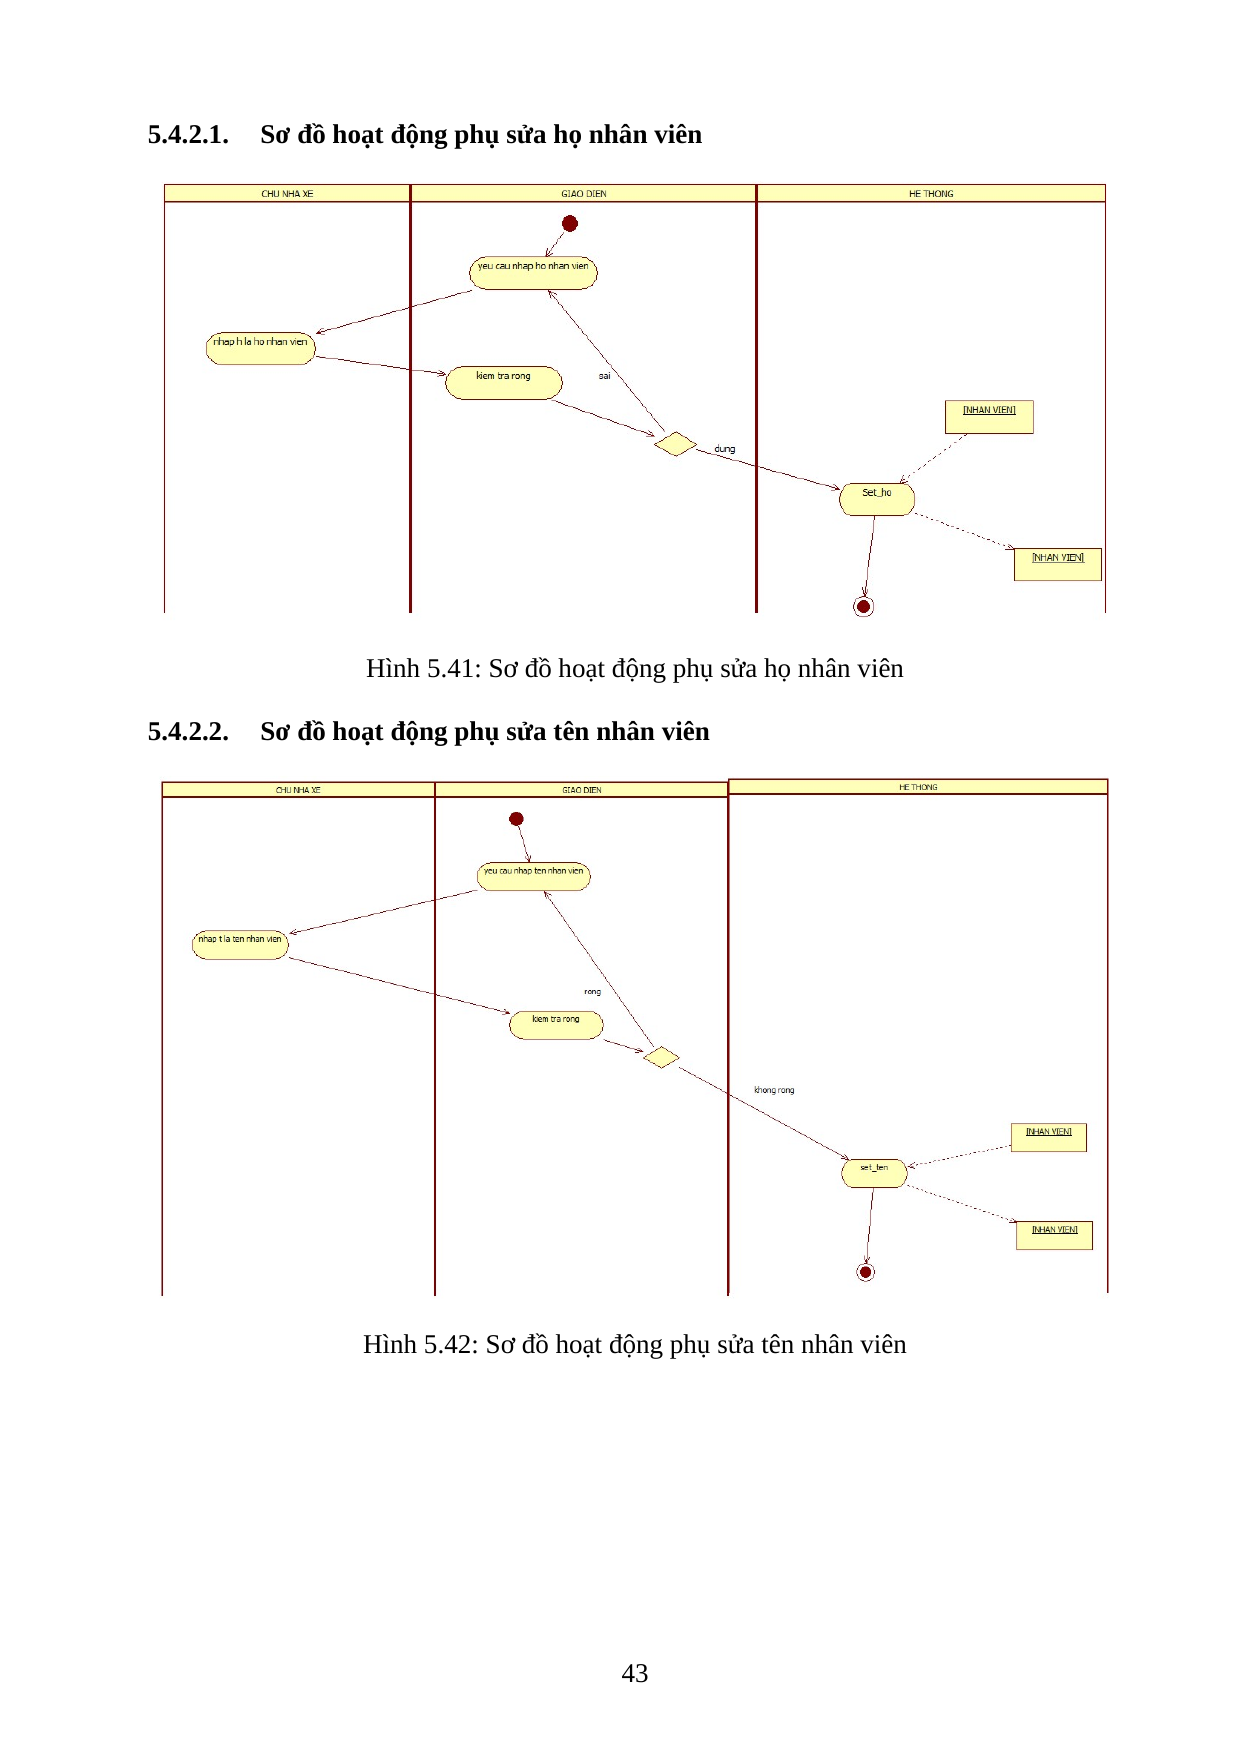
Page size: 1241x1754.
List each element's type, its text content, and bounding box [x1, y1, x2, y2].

subtitle Sơ đồ hoạt động phụ sửa họ nhân viên [148, 118, 1122, 149]
picture [147, 764, 1123, 1310]
subtitle Sơ đồ hoạt động phụ sửa tên nhân viên [148, 715, 1122, 746]
picture [147, 167, 1123, 634]
